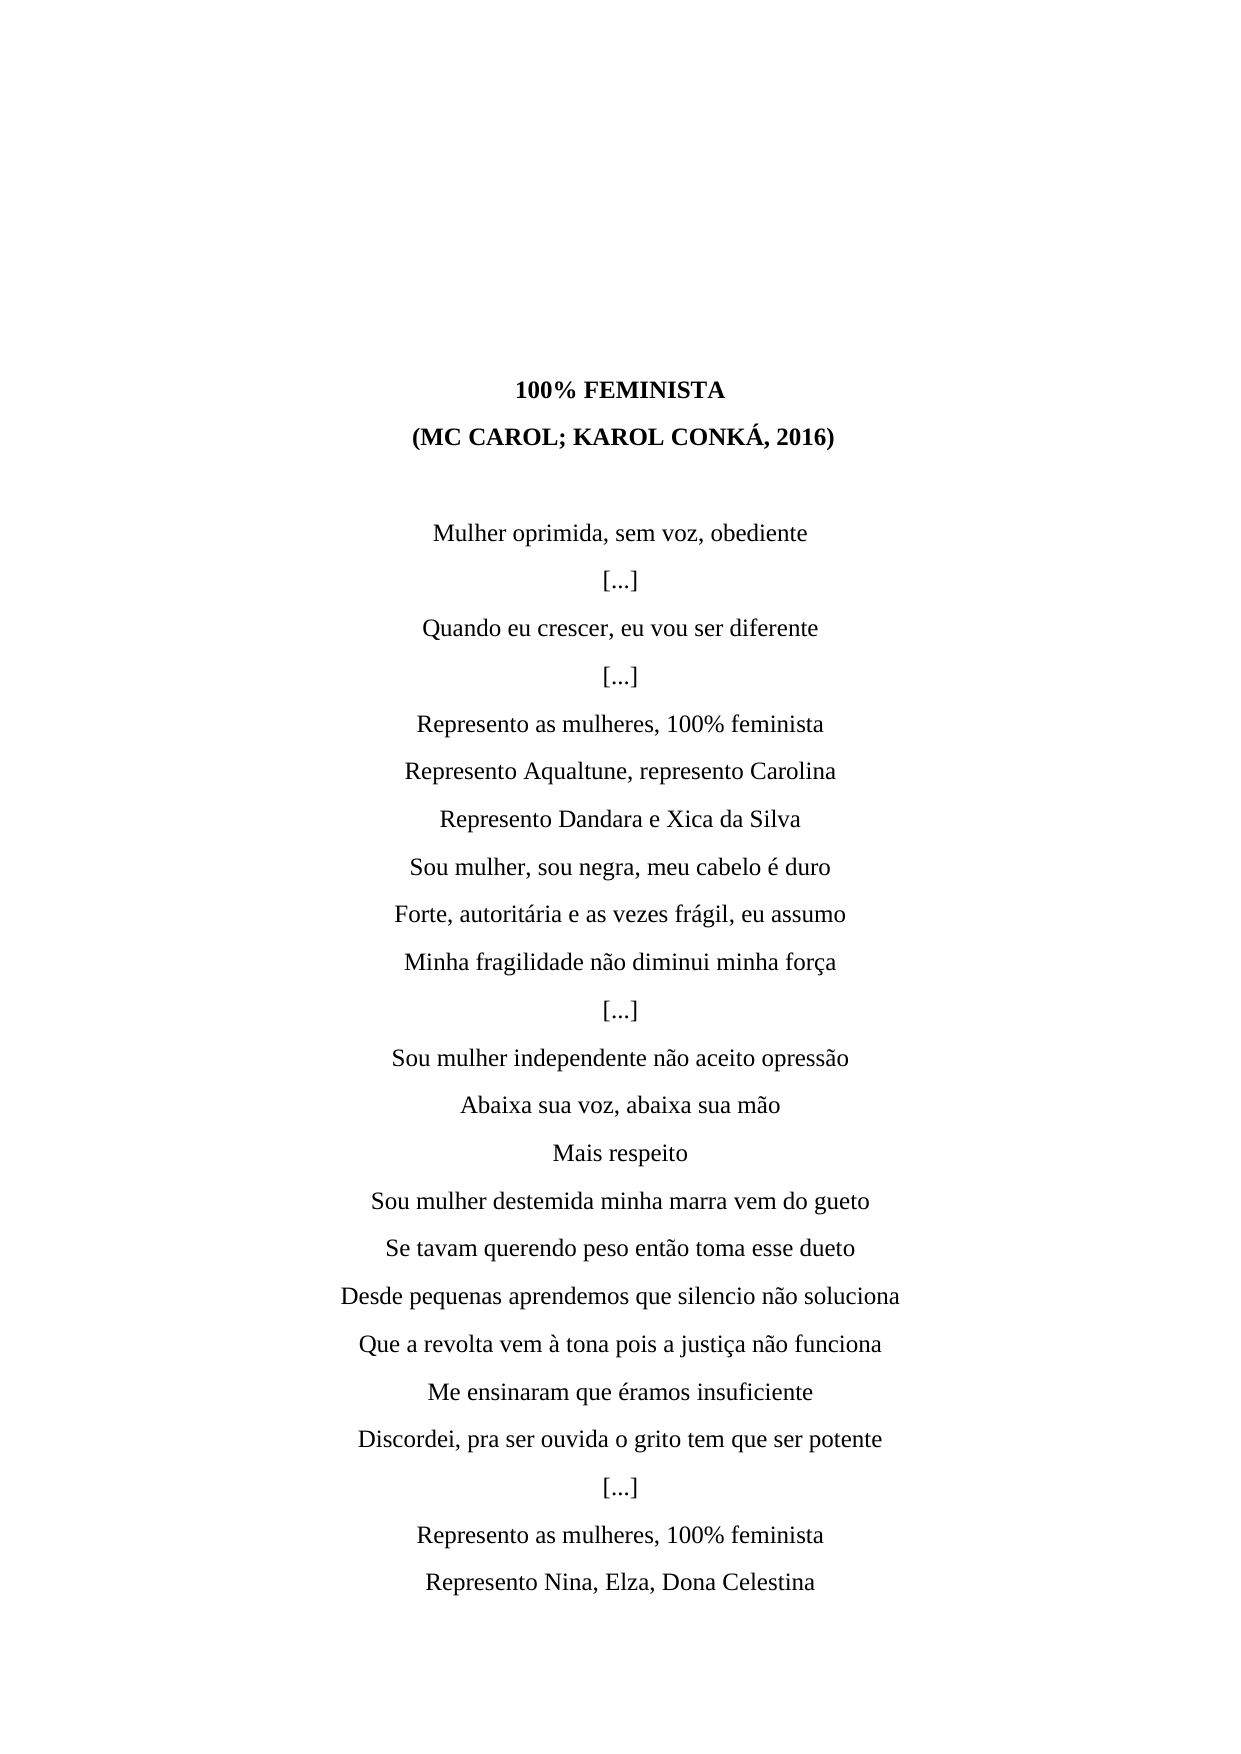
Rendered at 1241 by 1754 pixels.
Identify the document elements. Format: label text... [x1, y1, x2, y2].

text Minha fragilidade não diminui minha força [177, 947, 1063, 976]
text Abaixa sua voz, abaixa sua mão [177, 1090, 1063, 1119]
text [...] [177, 1472, 1063, 1501]
text Forte, autoritária e as vezes frágil, eu assumo [177, 899, 1063, 928]
text Me ensinaram que éramos insuficiente [177, 1377, 1063, 1405]
text Sou mulher destemida minha marra vem do gueto [177, 1186, 1063, 1214]
text Represento Aqualtune, represento Carolina [177, 756, 1063, 785]
text Quando eu crescer, eu vou ser diferente [177, 613, 1063, 642]
text Sou mulher, sou negra, meu cabelo é duro [177, 852, 1063, 881]
text Represento as mulheres, 100% feminista [177, 709, 1063, 737]
text Que a revolta vem à tona pois a justiça não funciona [177, 1329, 1063, 1358]
text Se tavam querendo peso então toma esse dueto [177, 1233, 1063, 1262]
text Mulher oprimida, sem voz, obediente [177, 518, 1063, 547]
text 100% FEMINISTA [177, 375, 1063, 403]
text Sou mulher independente não aceito opressão [177, 1043, 1063, 1071]
text Represento Nina, Elza, Dona Celestina [177, 1567, 1063, 1596]
text Represento as mulheres, 100% feminista [177, 1520, 1063, 1548]
text Discordei, pra ser ouvida o grito tem que ser potente [177, 1424, 1063, 1453]
text Represento Dandara e Xica da Silva [177, 804, 1063, 833]
text (MC CAROL; KAROL CONKÁ, 2016) [177, 422, 1063, 451]
text [...] [177, 995, 1063, 1024]
text [...] [177, 566, 1063, 594]
text Desde pequenas aprendemos que silencio não soluciona [177, 1281, 1063, 1310]
text Mais respeito [177, 1138, 1063, 1167]
text [...] [177, 661, 1063, 690]
